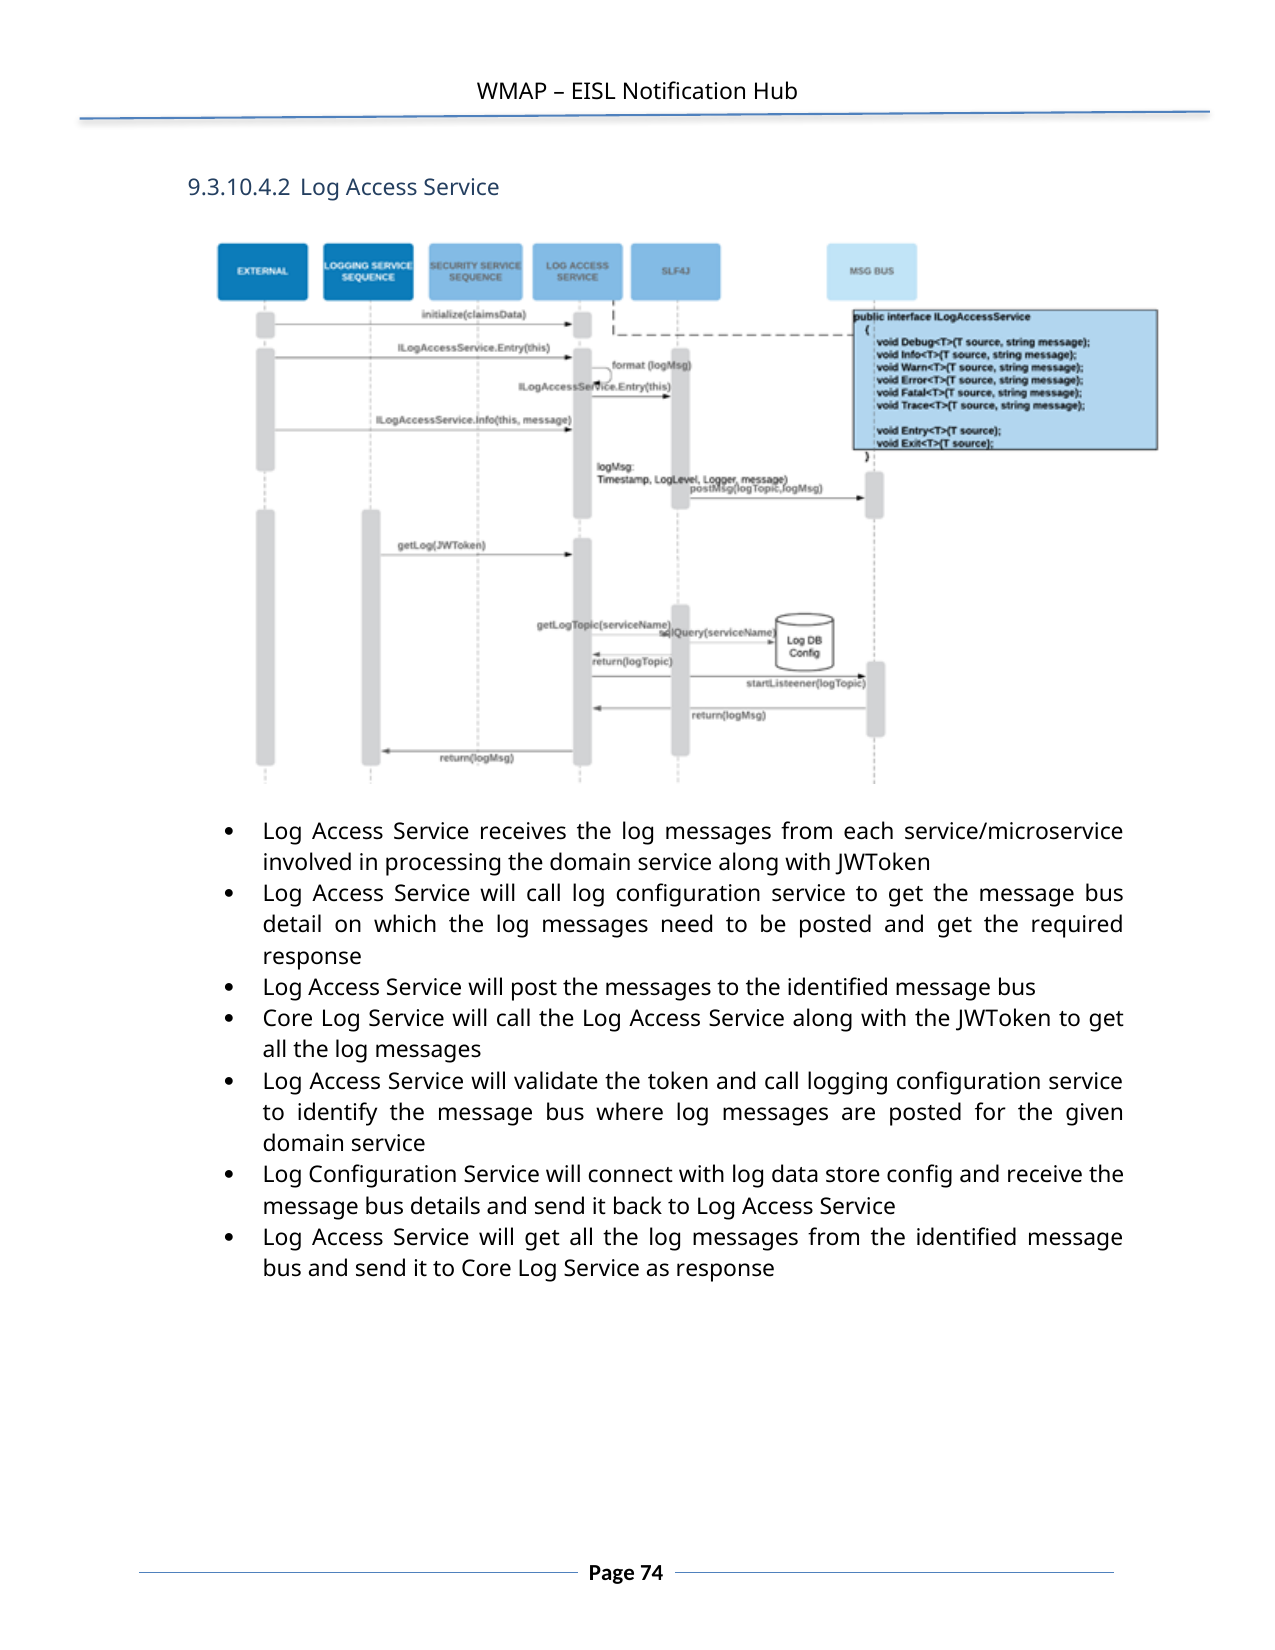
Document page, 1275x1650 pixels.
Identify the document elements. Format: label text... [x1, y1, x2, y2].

list Log Access Service receives the log messages from each service/microservice involved in processing the domain service along with JWToken [225, 814, 1125, 877]
list Log Access Service will get all the log messages from the identified message bus and send it to Core Log Service as response [225, 1221, 1125, 1283]
list Log Access Service will call log configuration service to get the message bus detail on which the log messages need to be posted and get the required response [225, 877, 1125, 971]
list Log Access Service will validate the token and call logging configuration service to identify the message bus where log messages are posted for the given domain service [225, 1064, 1125, 1158]
list Log Access Service will post the messages to the identified message bus [225, 971, 1125, 1002]
list Core Log Service will call the Log Access Service along with the JWToken to get all the log messages [225, 1002, 1125, 1064]
list Log Configuration Service will connect with log data store config and receive the message bus details and send it back to Log Access Service [225, 1158, 1125, 1221]
subtitle Log Access Service [187, 171, 1125, 202]
